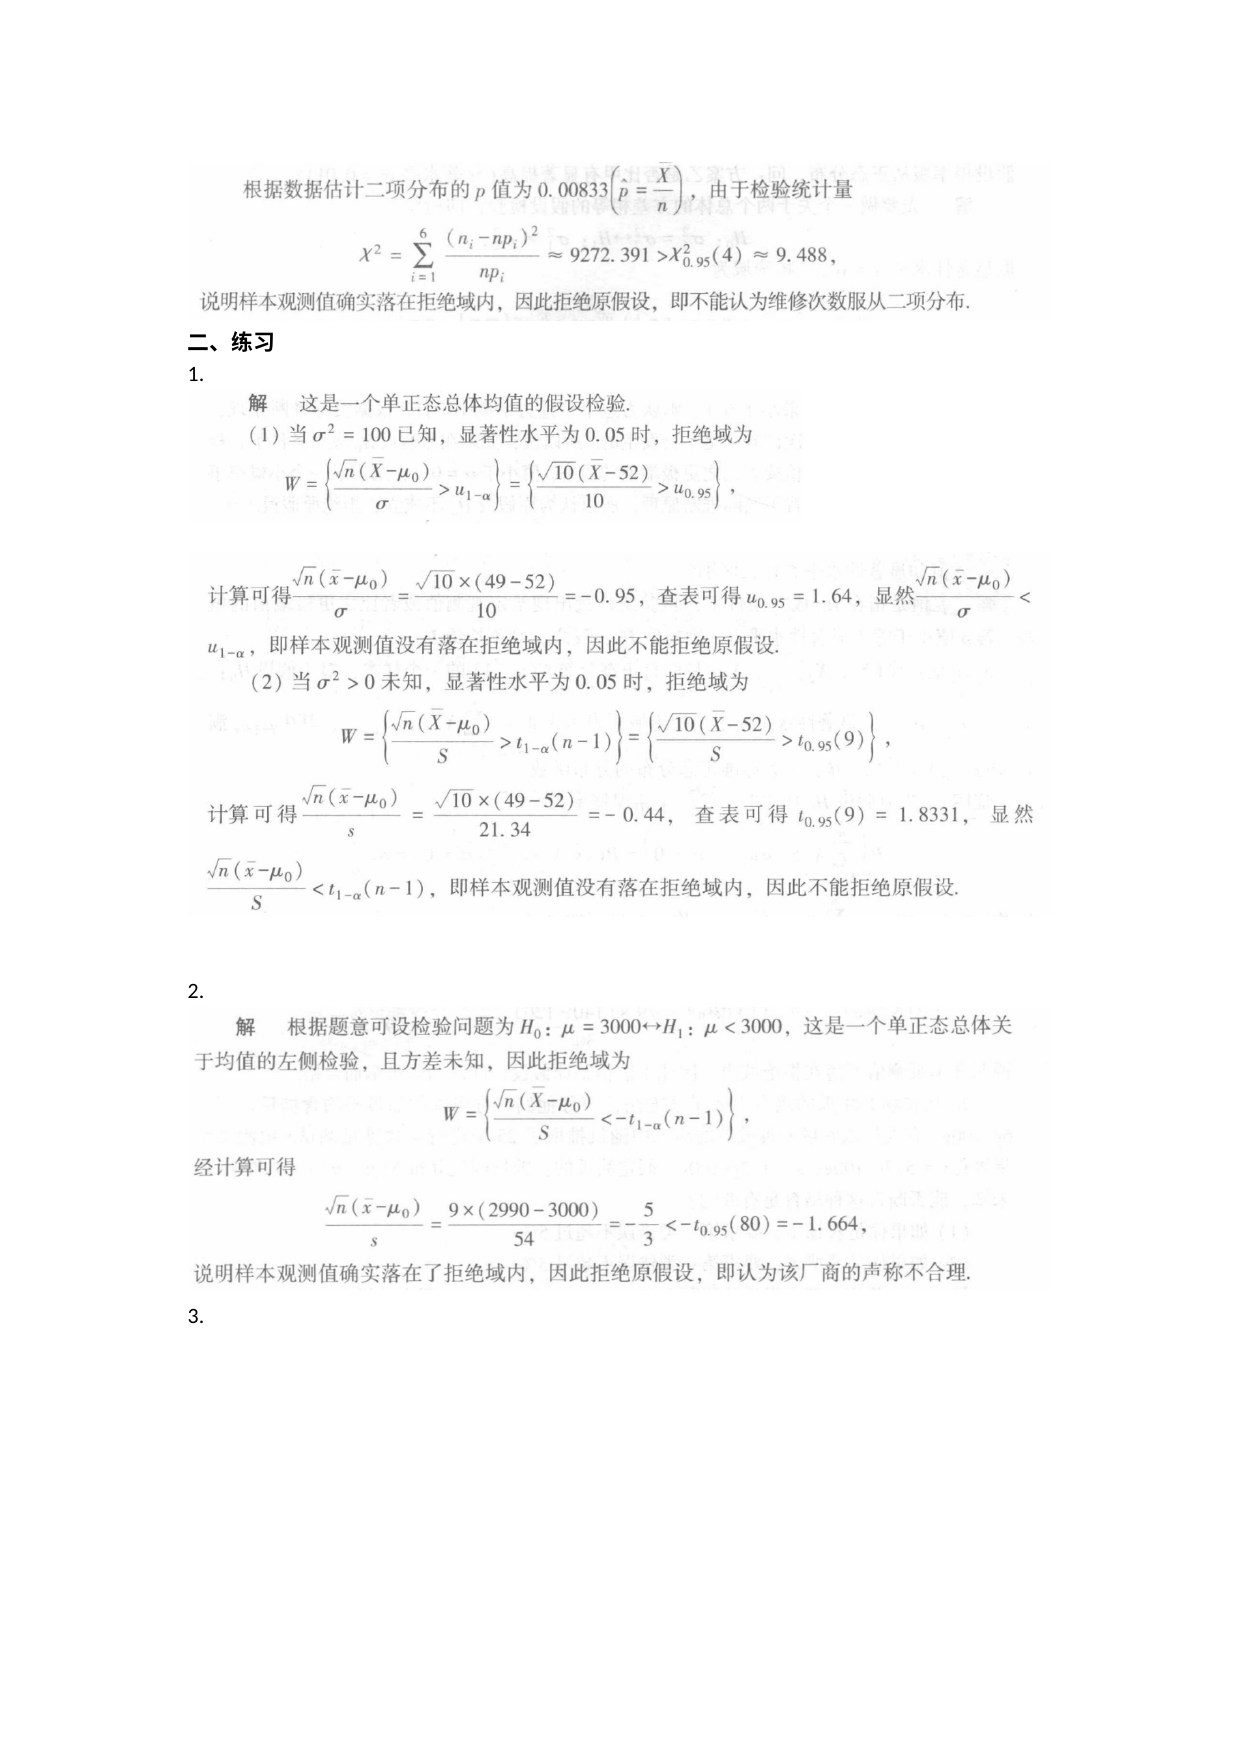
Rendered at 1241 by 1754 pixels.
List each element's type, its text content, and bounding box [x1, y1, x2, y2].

picture [187, 389, 804, 524]
list 练习 [187, 324, 1053, 357]
text 1. [187, 357, 1053, 389]
text 2. [187, 974, 1053, 1007]
picture [187, 162, 1052, 321]
picture [187, 1007, 1053, 1290]
picture [187, 552, 1053, 917]
text 3. [187, 1299, 1053, 1332]
